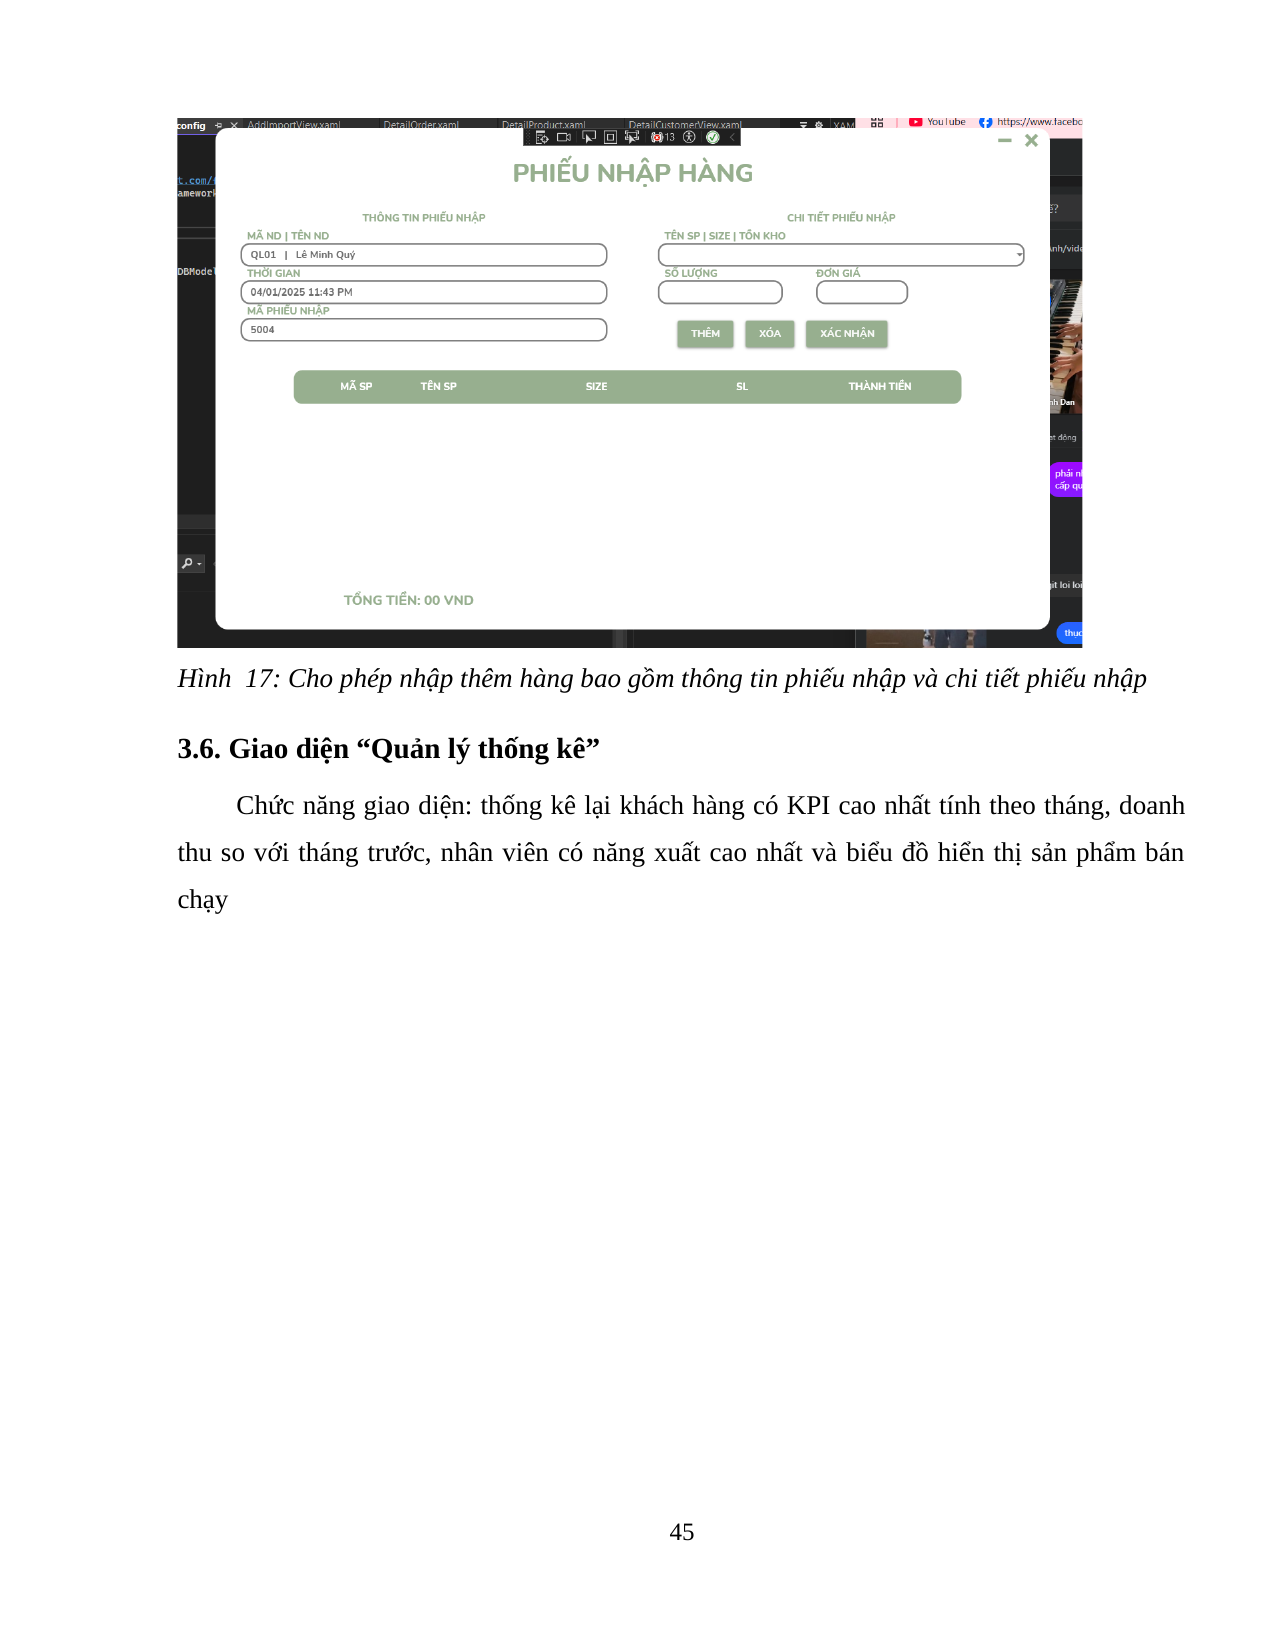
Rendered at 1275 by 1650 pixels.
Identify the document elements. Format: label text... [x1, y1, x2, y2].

text Chức năng giao diện: thống kê lại khách hàng có KPI cao nhất tính theo tháng, doanh thu so với tháng trước, nhân viên có năng xuất cao nhất và biểu đồ hiển thị sản phẩm bán chạy [177, 789, 1186, 914]
subtitle 3.6. Giao diện “Quản lý thống kê” [177, 731, 1186, 764]
picture [177, 118, 1083, 648]
